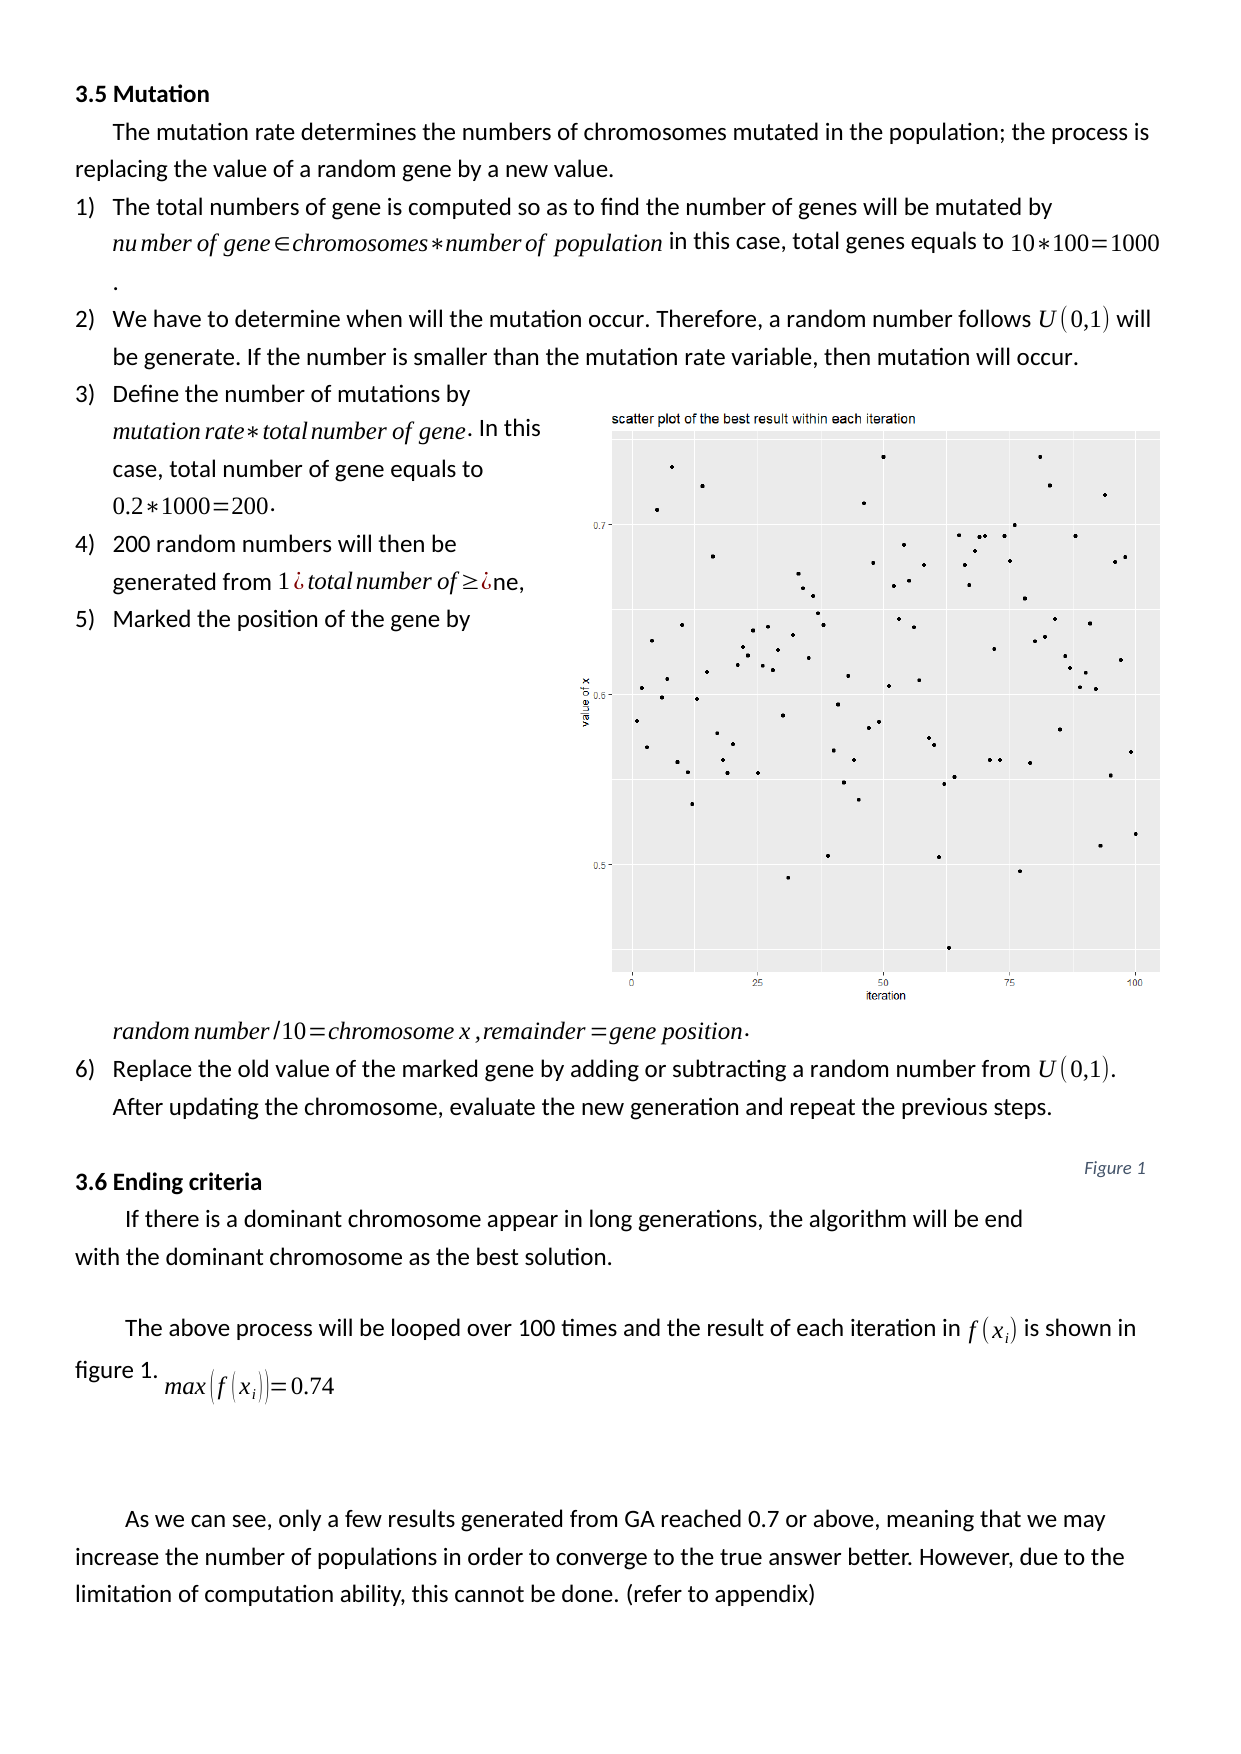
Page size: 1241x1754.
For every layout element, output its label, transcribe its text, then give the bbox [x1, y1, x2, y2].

text 3.5 Mutation [75, 75, 1165, 112]
picture [573, 406, 1163, 1003]
text 3.6 Ending criteria [75, 1162, 1084, 1200]
list Define the number of mutations by . In this case, total number of gene equals to . [75, 375, 1165, 525]
list We have to determine when will the mutation occur. Therefore, a random number follows will be generate. If the number is smaller than the mutation rate variable, then mutation will occur. [75, 300, 1165, 375]
text If there is a dominant chromosome appear in long generations, the algorithm will be end with the dominant chromosome as the best solution. [75, 1200, 1165, 1275]
text After updating the chromosome, evaluate the new generation and repeat the previous steps. [75, 1087, 1165, 1125]
text The above process will be looped over 100 times and the result of each iteration in is shown in figure 1. [75, 1312, 1165, 1425]
list 200 random numbers will then be generated from ne, [75, 525, 573, 600]
list Marked the position of the gene by . [75, 600, 1165, 1050]
list The total numbers of gene is computed so as to find the number of genes will be mutated by in this case, total genes equals to . [75, 187, 1165, 300]
text The mutation rate determines the numbers of chromosomes mutated in the population; the process is replacing the value of a random gene by a new value. [75, 112, 1165, 187]
text As we can see, only a few results generated from GA reached 0.7 or above, meaning that we may increase the number of populations in order to converge to the true answer better. However, due to the limitation of computation ability, this cannot be done. (refer to appendix) [75, 1500, 1165, 1612]
list Replace the old value of the marked gene by adding or subtracting a random number from . [75, 1050, 1165, 1087]
